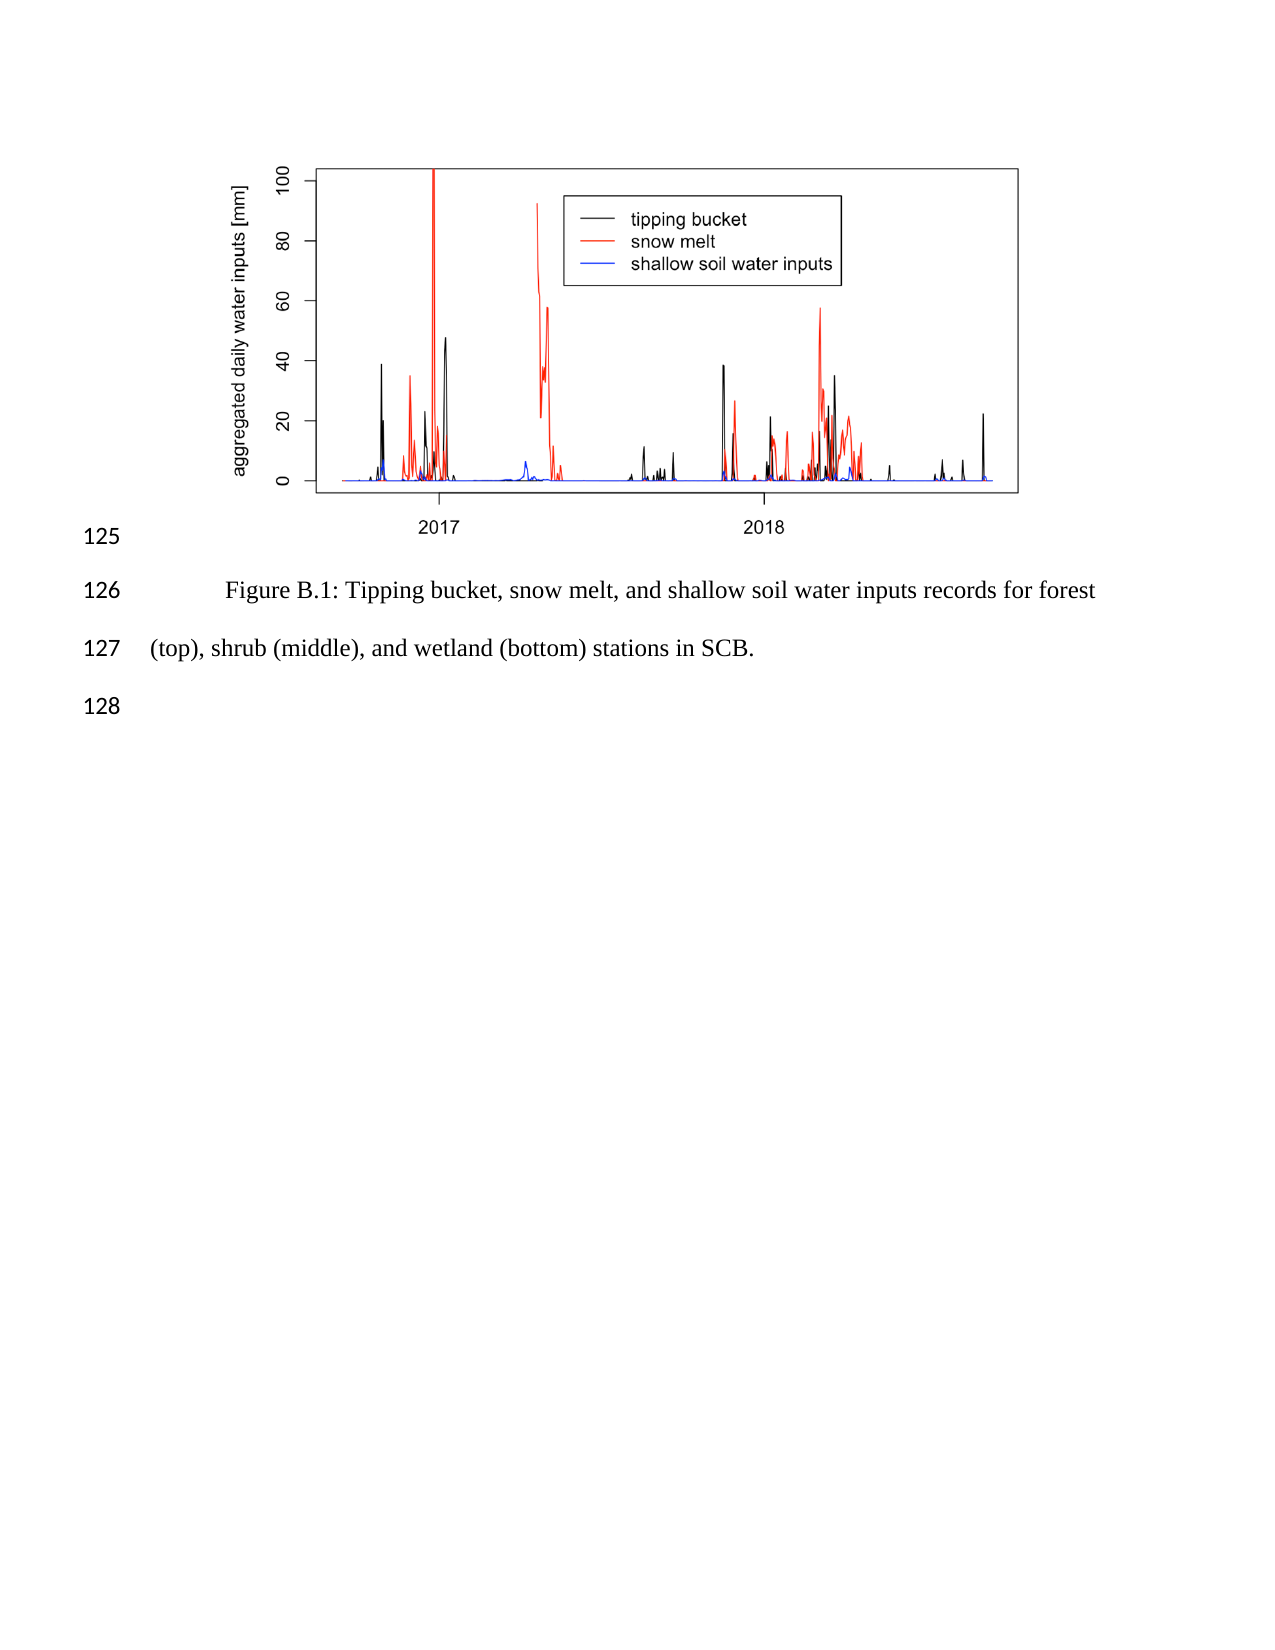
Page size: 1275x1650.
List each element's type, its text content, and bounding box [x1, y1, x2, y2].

picture [225, 150, 1042, 545]
text Figure B.1: Tipping bucket, snow melt, and shallow soil water inputs records for forest (top), shrub (middle), and wetland (bottom) stations in SCB. [150, 575, 1125, 661]
